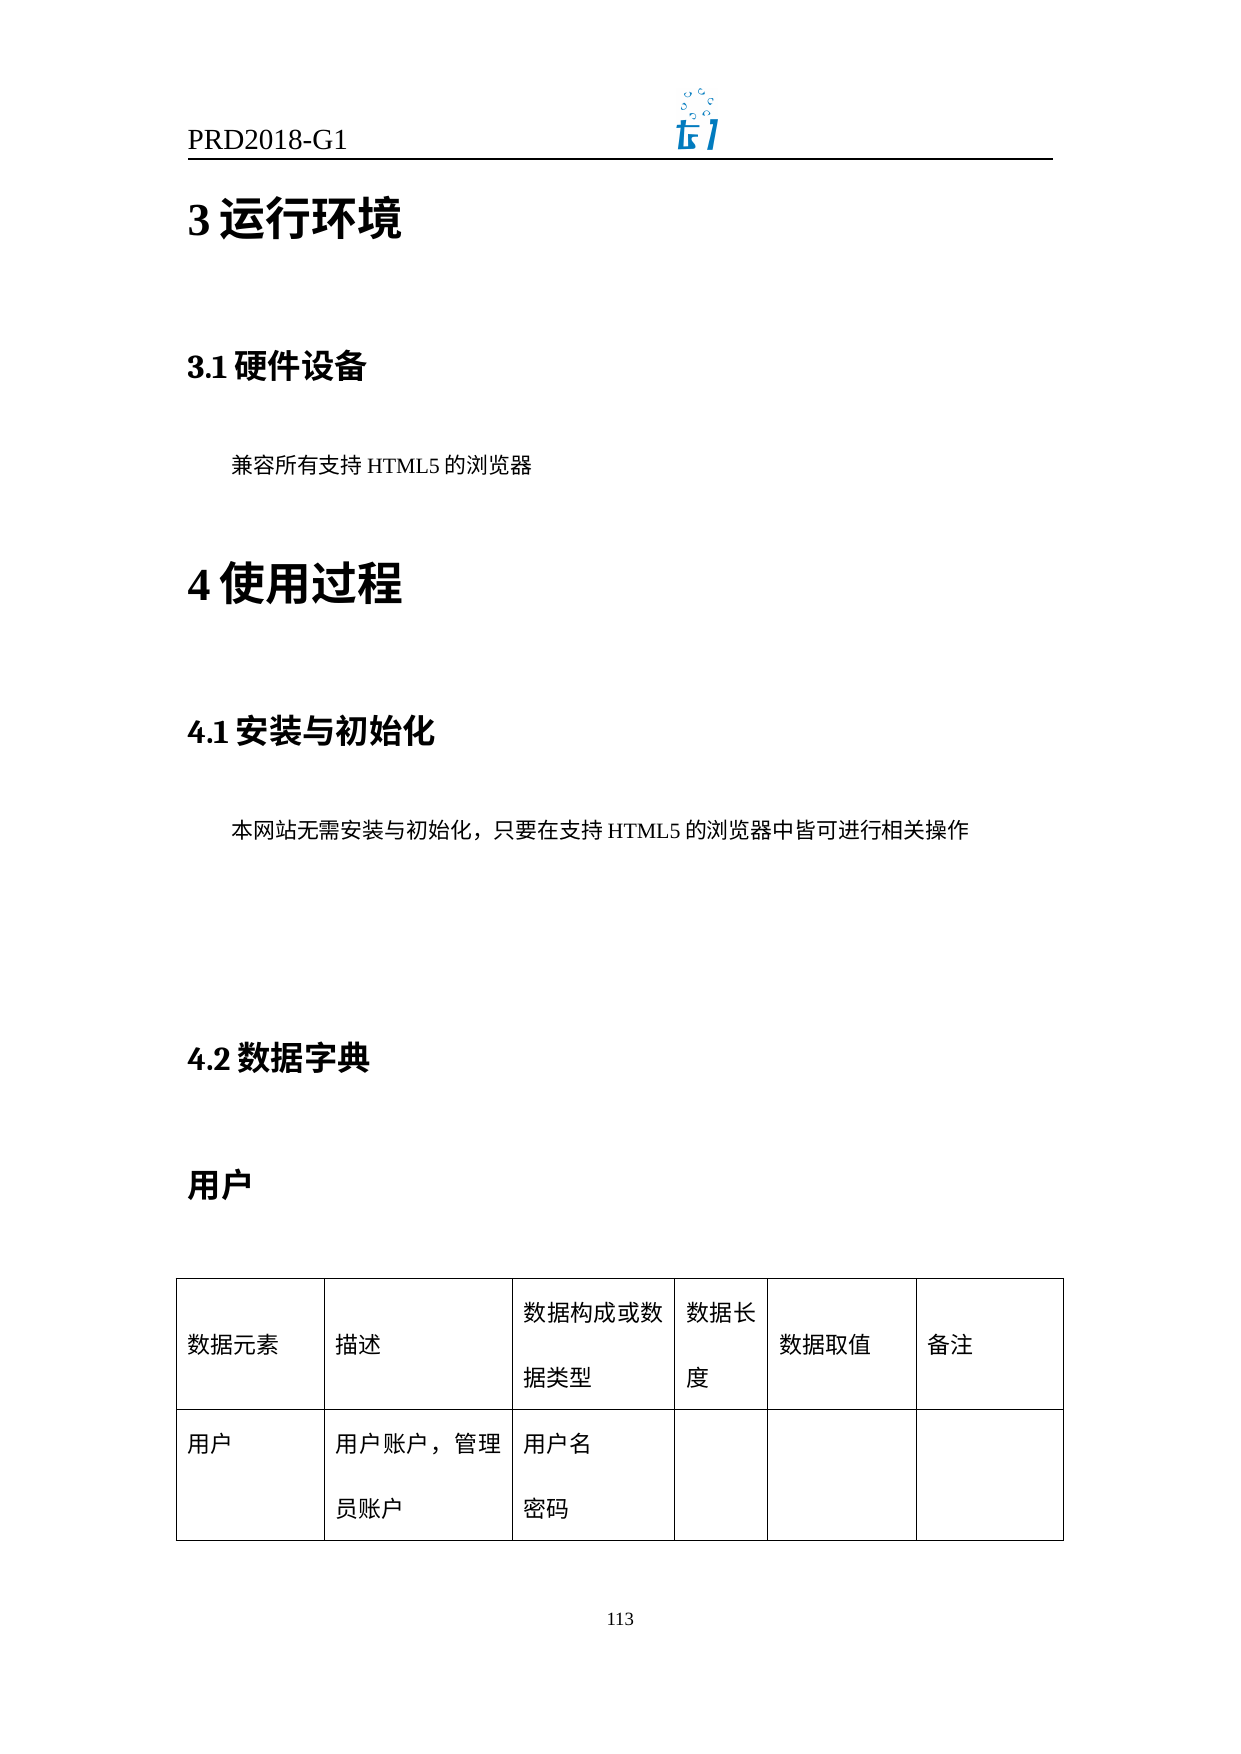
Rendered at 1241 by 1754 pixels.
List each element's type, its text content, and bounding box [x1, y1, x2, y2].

table_cell [768, 1410, 916, 1540]
table_cell 用户名 密码 注册时间 邮箱 手机号码 性别 状态 用户类型 [513, 1410, 674, 1540]
table_header 备注 [917, 1279, 1063, 1409]
subtitle 3运行环境 [187, 167, 1053, 264]
table_cell [917, 1410, 1063, 1540]
table_header 数据构成或数据类型 [513, 1279, 674, 1409]
subtitle 4.2数据字典 [187, 1023, 1053, 1088]
table_header 描述 [325, 1279, 512, 1409]
picture [676, 88, 719, 150]
subtitle 4使用过程 [187, 532, 1053, 629]
table_cell 用户账户，管理员账户 [325, 1410, 512, 1540]
table_header 数据元素 [177, 1279, 324, 1409]
table_cell 用户 [177, 1410, 324, 1540]
subtitle 用户 [187, 1151, 1053, 1216]
text 本网站无需安装与初始化，只要在支持HTML5的浏览器中皆可进行相关操作 [187, 813, 1053, 845]
subtitle 4.1安装与初始化 [187, 697, 1053, 762]
subtitle 3.1硬件设备 [187, 332, 1053, 397]
text 兼容所有支持HTML5的浏览器 [187, 448, 1053, 480]
table_header 数据取值 [768, 1279, 916, 1409]
table_header 数据长度 [675, 1279, 767, 1409]
table_cell [675, 1410, 767, 1540]
